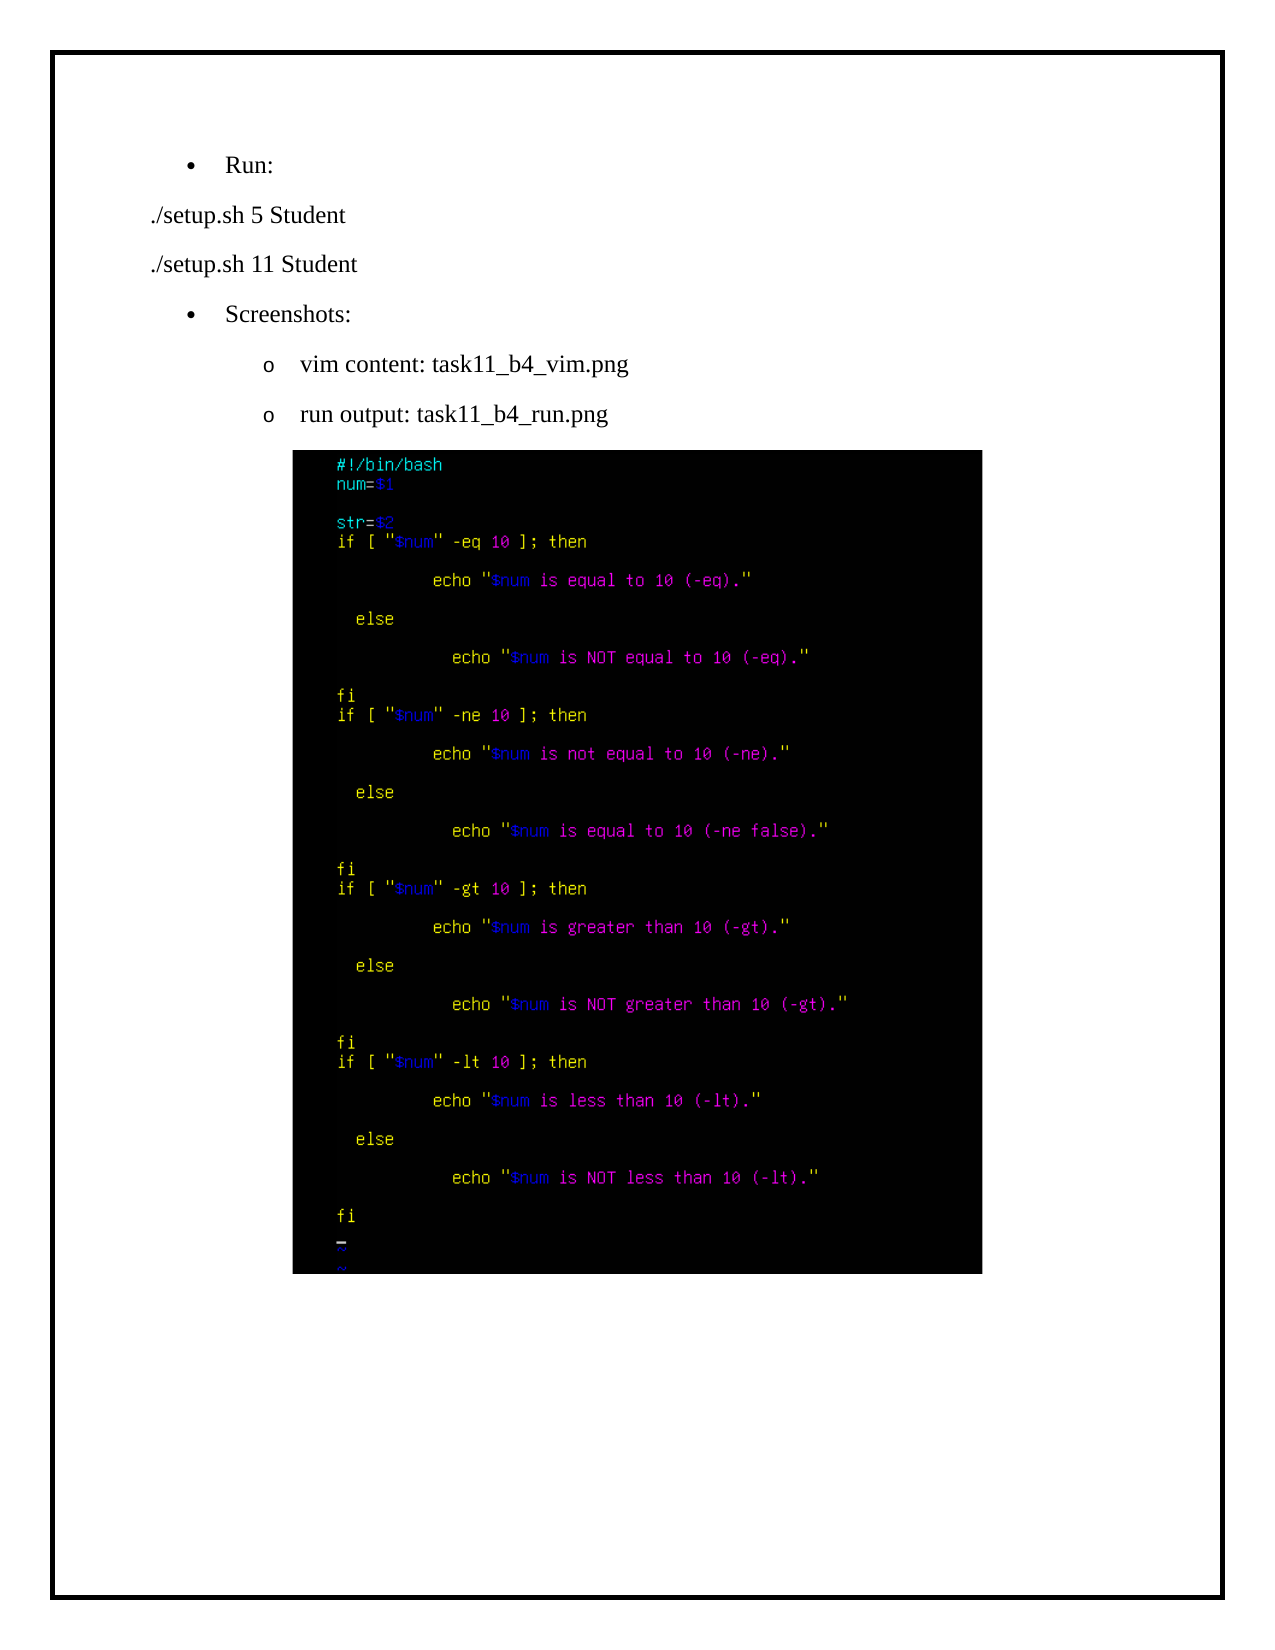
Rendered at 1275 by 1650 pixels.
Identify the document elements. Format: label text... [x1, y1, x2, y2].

list run output: task11_b4_run.png [262, 399, 1125, 429]
picture [292, 450, 983, 1274]
list Screenshots: [187, 299, 1125, 328]
list vim content: task11_b4_vim.png [262, 349, 1125, 378]
text ./setup.sh 11 Student [150, 249, 1125, 278]
list Run: [187, 150, 1125, 179]
text ./setup.sh 5 Student [150, 200, 1125, 228]
